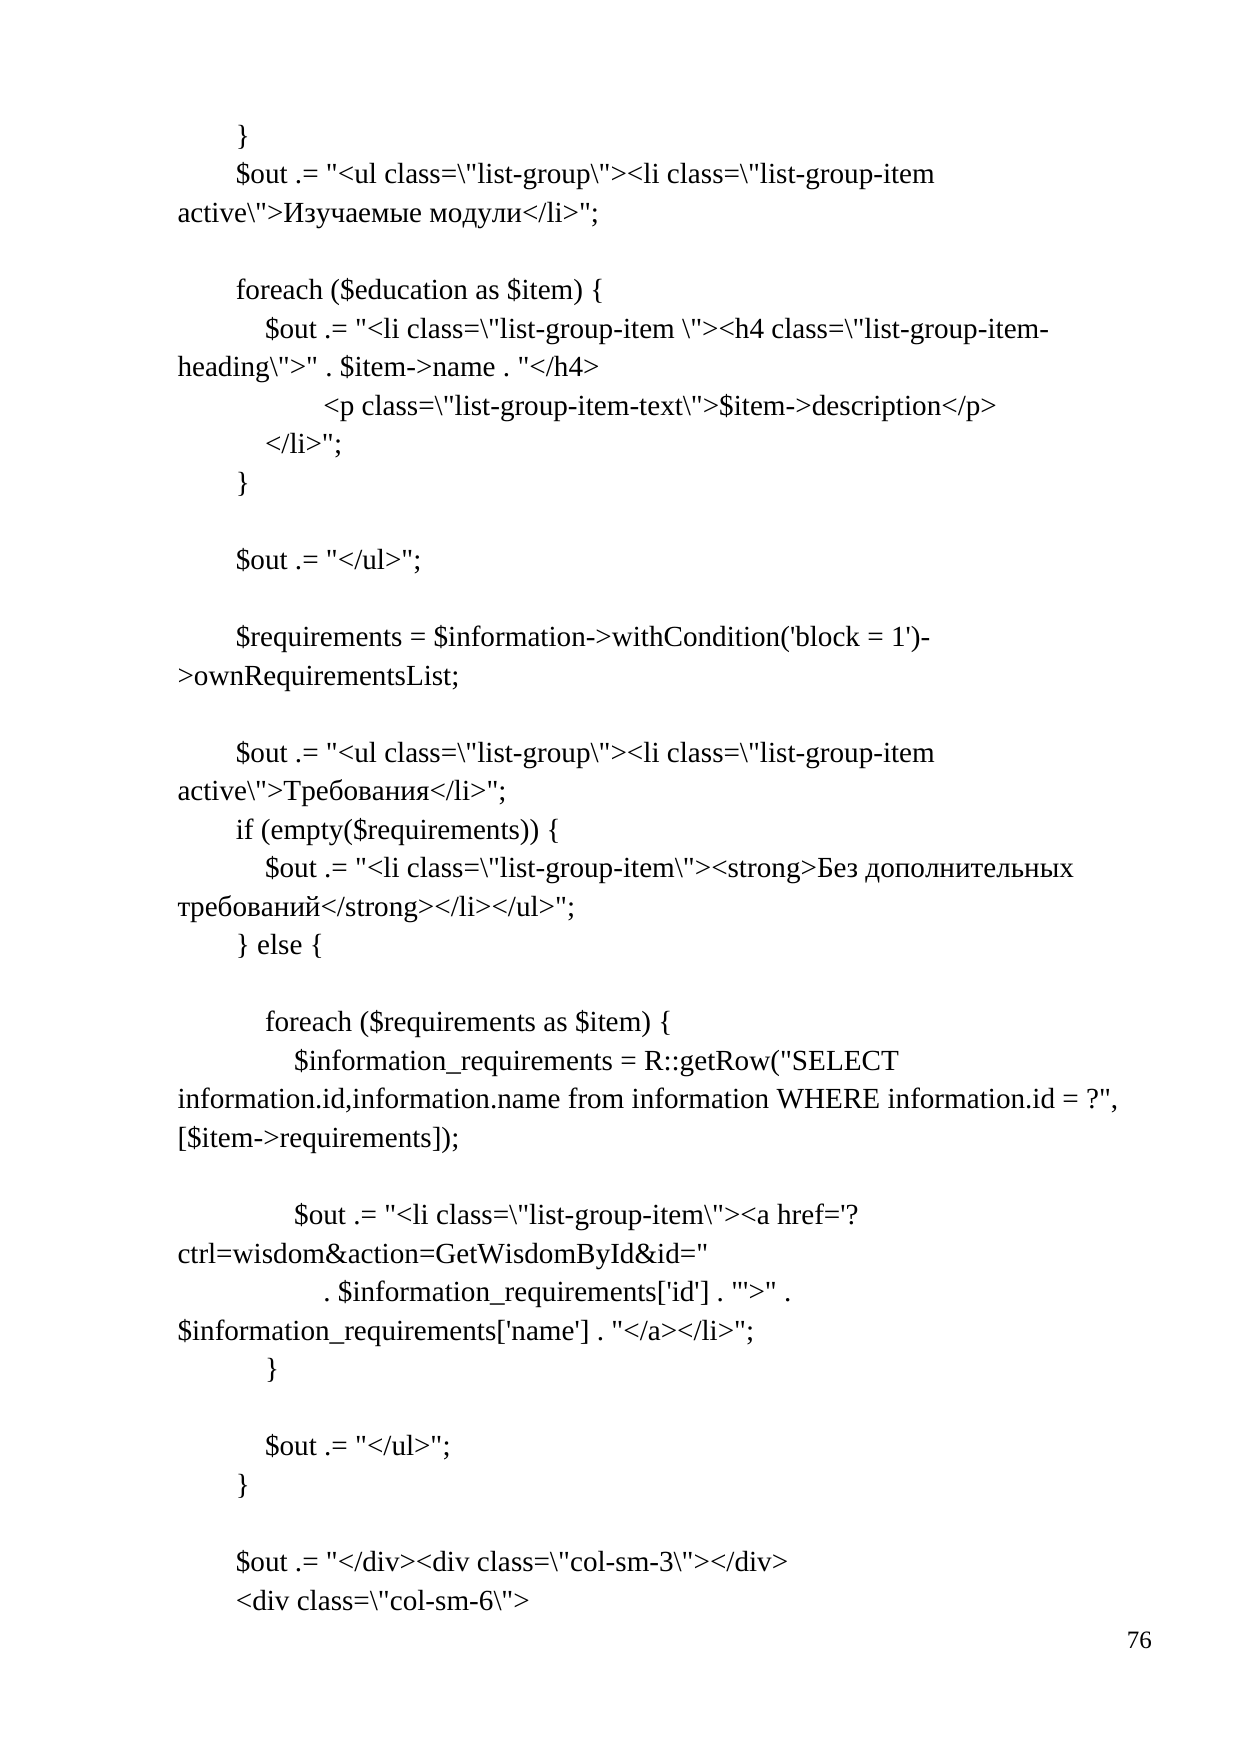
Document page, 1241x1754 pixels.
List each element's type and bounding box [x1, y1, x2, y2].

text [177, 118, 1152, 1616]
